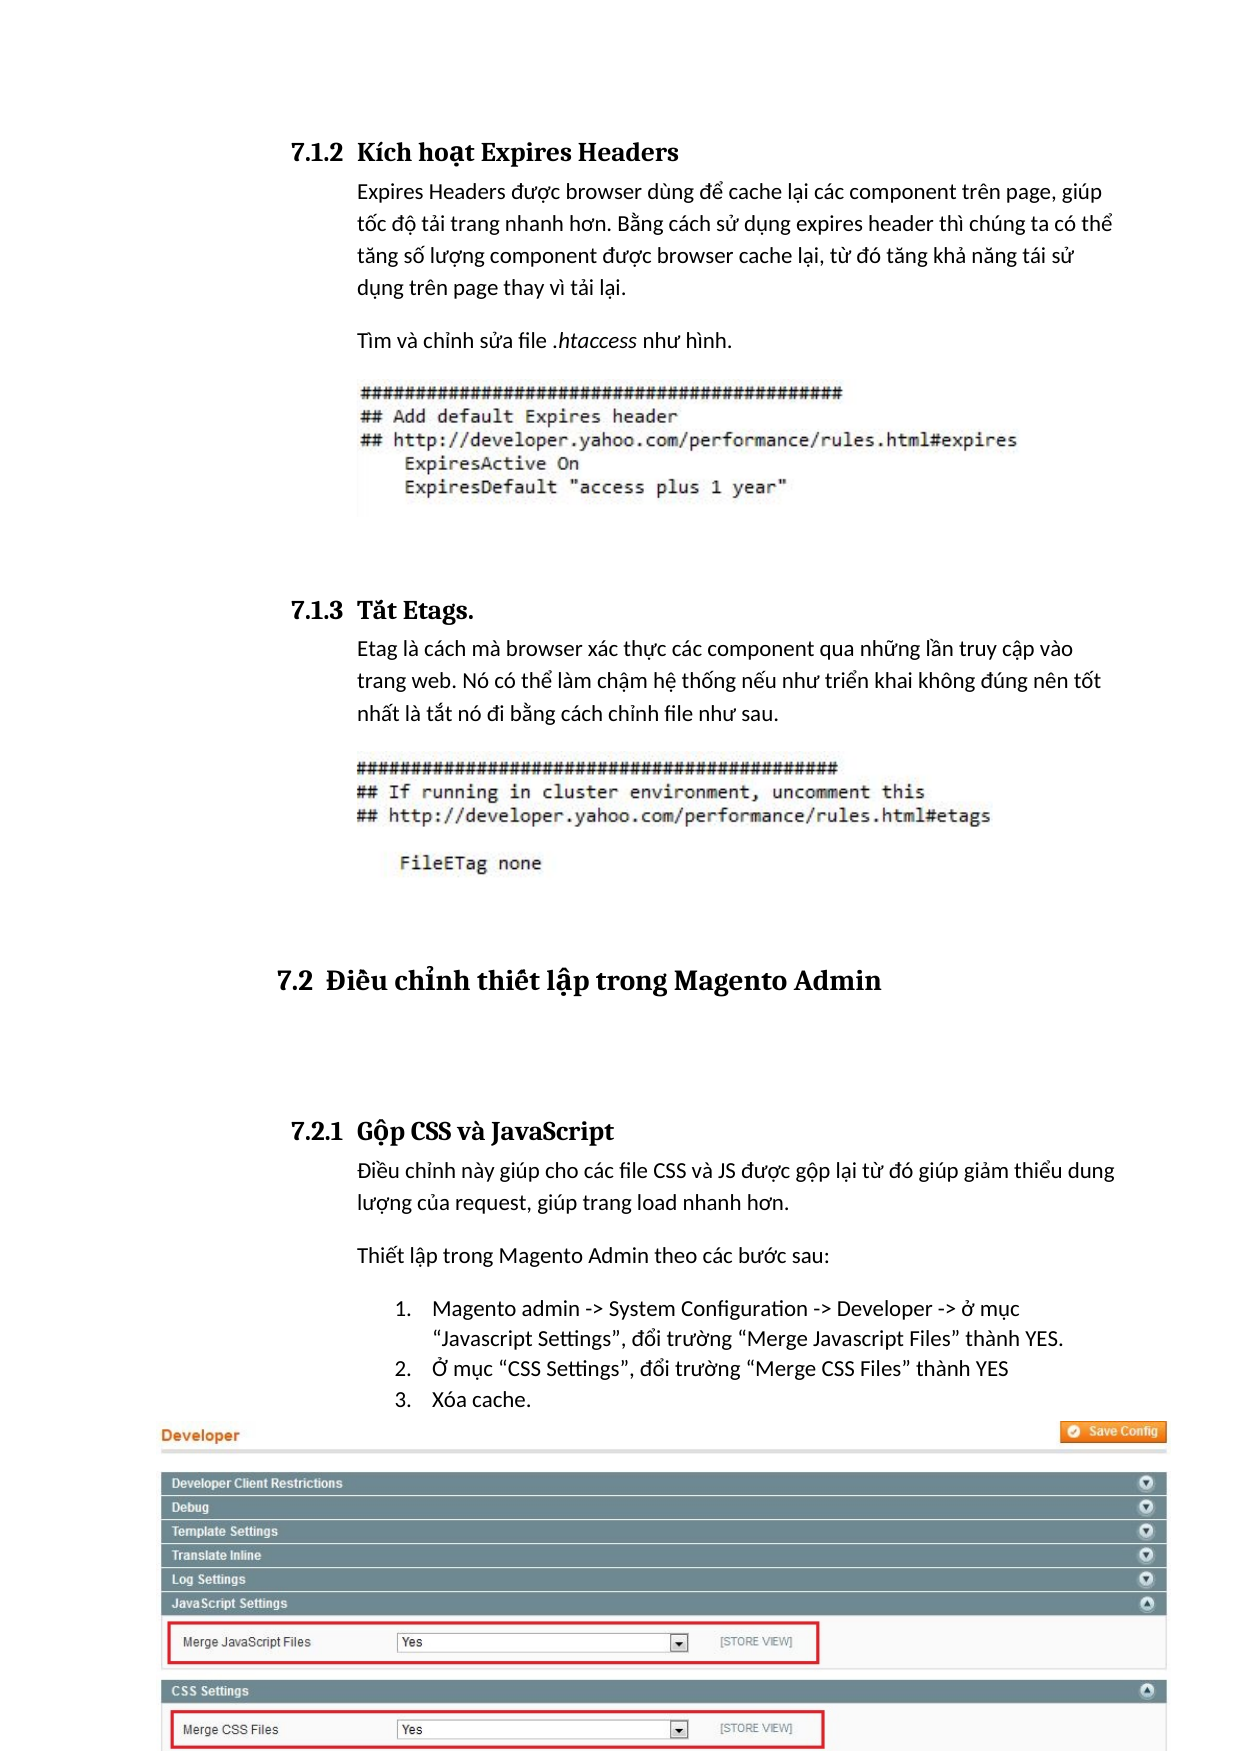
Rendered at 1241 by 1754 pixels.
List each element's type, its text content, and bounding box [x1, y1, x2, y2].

picture [356, 379, 1021, 517]
text Điều chỉnh này giúp cho các file CSS và JS được gộp lại từ đó giúp giảm thiểu dung lượng của request, giúp trang load nhanh hơn. [357, 1156, 1122, 1216]
subtitle Gộp CSS và JavaScript [291, 1116, 1122, 1147]
list Xóa cache. [394, 1385, 1122, 1413]
subtitle Tắt Etags. [291, 595, 1122, 626]
list Ở mục “CSS Settings”, đổi trường “Merge CSS Files” thành YES [394, 1354, 1122, 1382]
text Expires Headers được browser dùng để cache lại các component trên page, giúp tốc độ tải trang nhanh hơn. Bằng cách sử dụng expires header thì chúng ta có thể tăng số lượng component được browser cache lại, từ đó tăng khả năng tái sử dụng trên page thay vì tải lại. [357, 177, 1122, 301]
text Thiết lập trong Magento Admin theo các bước sau: [357, 1241, 1122, 1269]
text Tìm và chỉnh sửa file .htaccess như hình. [357, 326, 1122, 354]
picture [356, 751, 993, 887]
subtitle Điều chỉnh thiết lập trong Magento Admin [277, 964, 1122, 998]
list Magento admin -> System Configuration -> Developer -> ở mục “Javascript Settings”, đổi trường “Merge Javascript Files” thành YES. [394, 1294, 1122, 1352]
subtitle Kích hoạt Expires Headers [291, 137, 1122, 168]
picture [155, 1421, 1170, 1749]
text Etag là cách mà browser xác thực các component qua những lần truy cập vào trang web. Nó có thể làm chậm hệ thống nếu như triển khai không đúng nên tốt nhất là tắt nó đi bằng cách chỉnh file như sau. [357, 634, 1122, 727]
